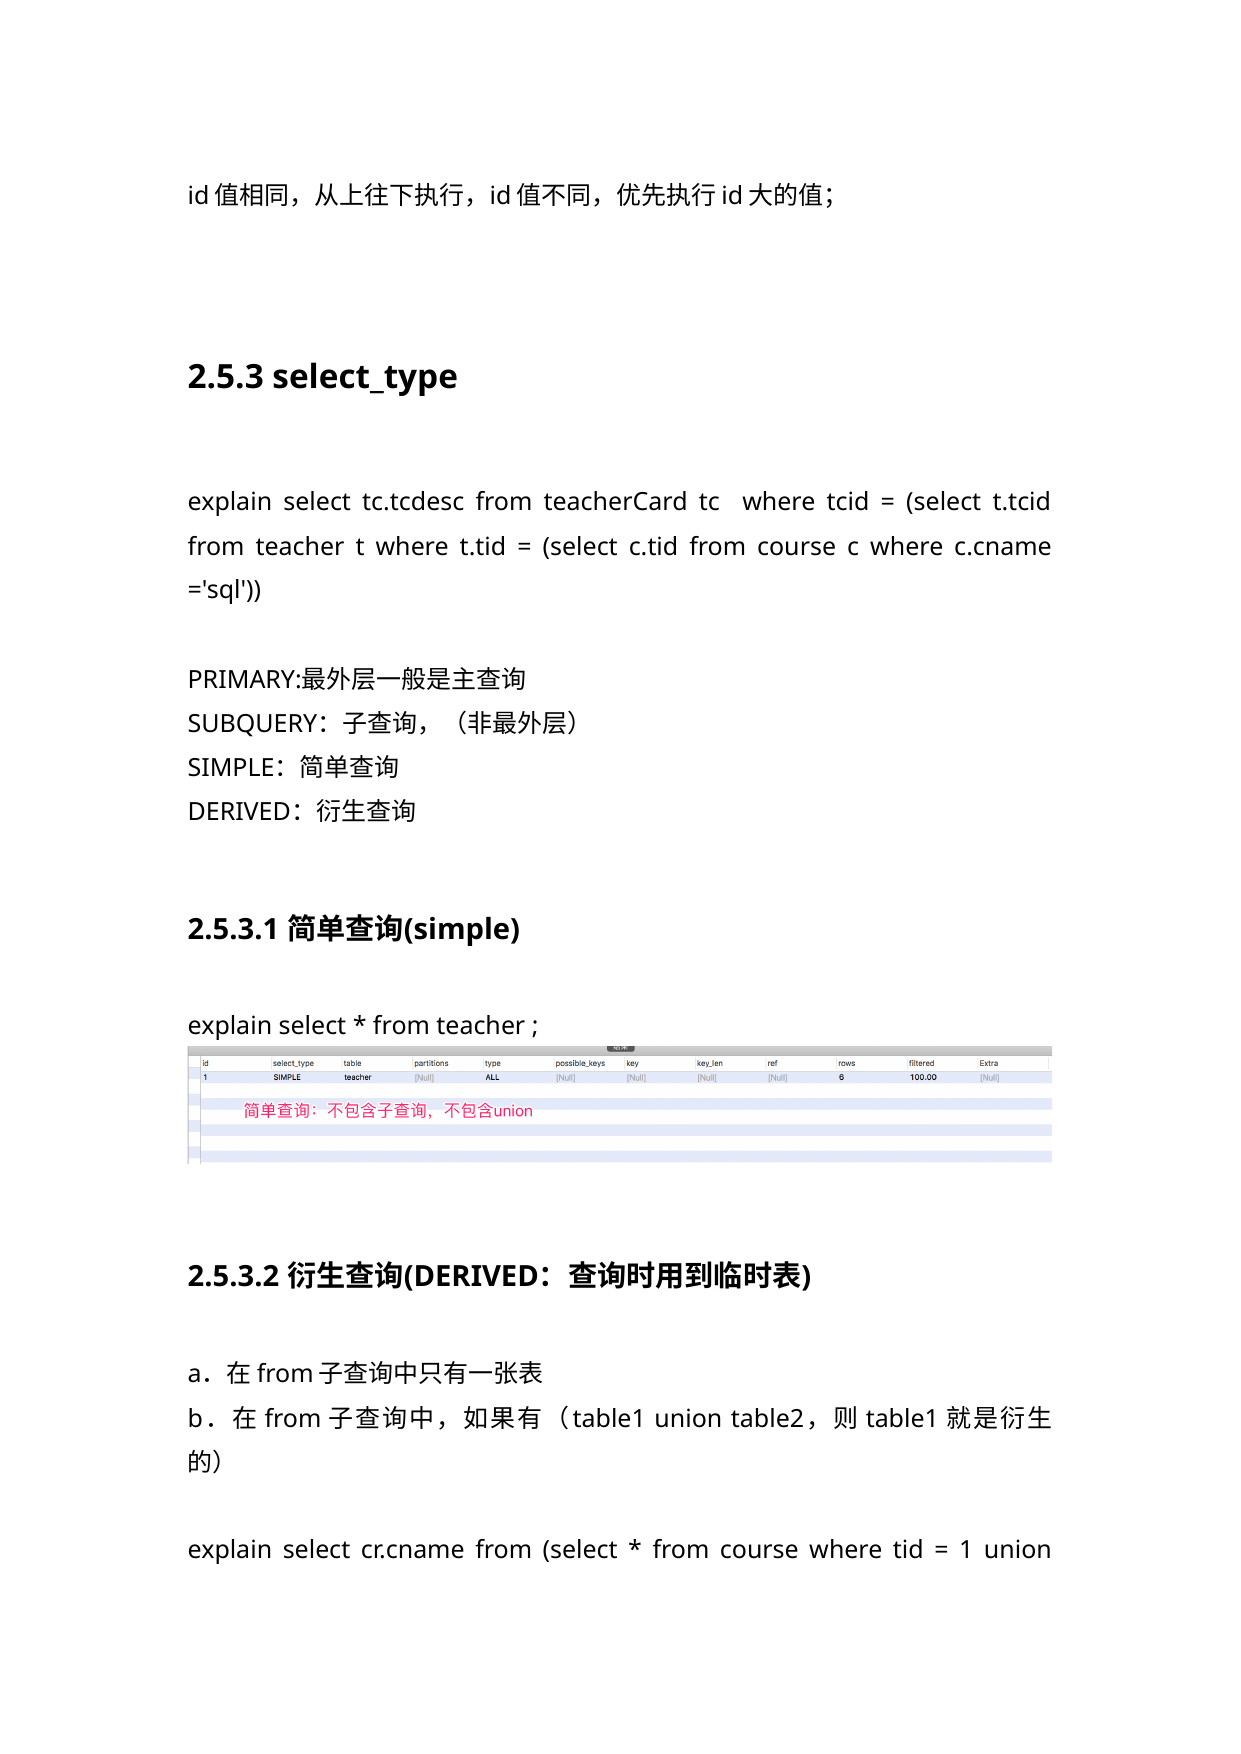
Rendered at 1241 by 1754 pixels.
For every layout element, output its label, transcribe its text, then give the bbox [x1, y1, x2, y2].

text PRIMARY:最外层一般是主查询 [187, 655, 1053, 699]
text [187, 1526, 1053, 1570]
text explain select tc.tcdesc from teacherCard tc where tcid = (select t.tcid from teacher t where t.tid = (select c.tid from course c where c.cname ='sql')) [187, 479, 1053, 611]
text a．在from子查询中只有一张表 [187, 1350, 1053, 1394]
subtitle 2.5.3 select_type [187, 331, 1053, 419]
text DERIVED：衍生查询 [187, 787, 1053, 832]
text b．在from子查询中，如果有（table1 union table2，则table1就是衍生的） [187, 1394, 1053, 1482]
picture [187, 1046, 1053, 1164]
subtitle 2.5.3.2 衍生查询(DERIVED：查询时用到临时表) [187, 1252, 1053, 1296]
text id值相同，从上往下执行，id值不同，优先执行id大的值； [187, 172, 1053, 216]
text explain select * from teacher ; [187, 1003, 1053, 1046]
text SUBQUERY：子查询，（非最外层） [187, 699, 1053, 743]
text SIMPLE：简单查询 [187, 743, 1053, 787]
subtitle 2.5.3.1 简单查询(simple) [187, 905, 1053, 949]
